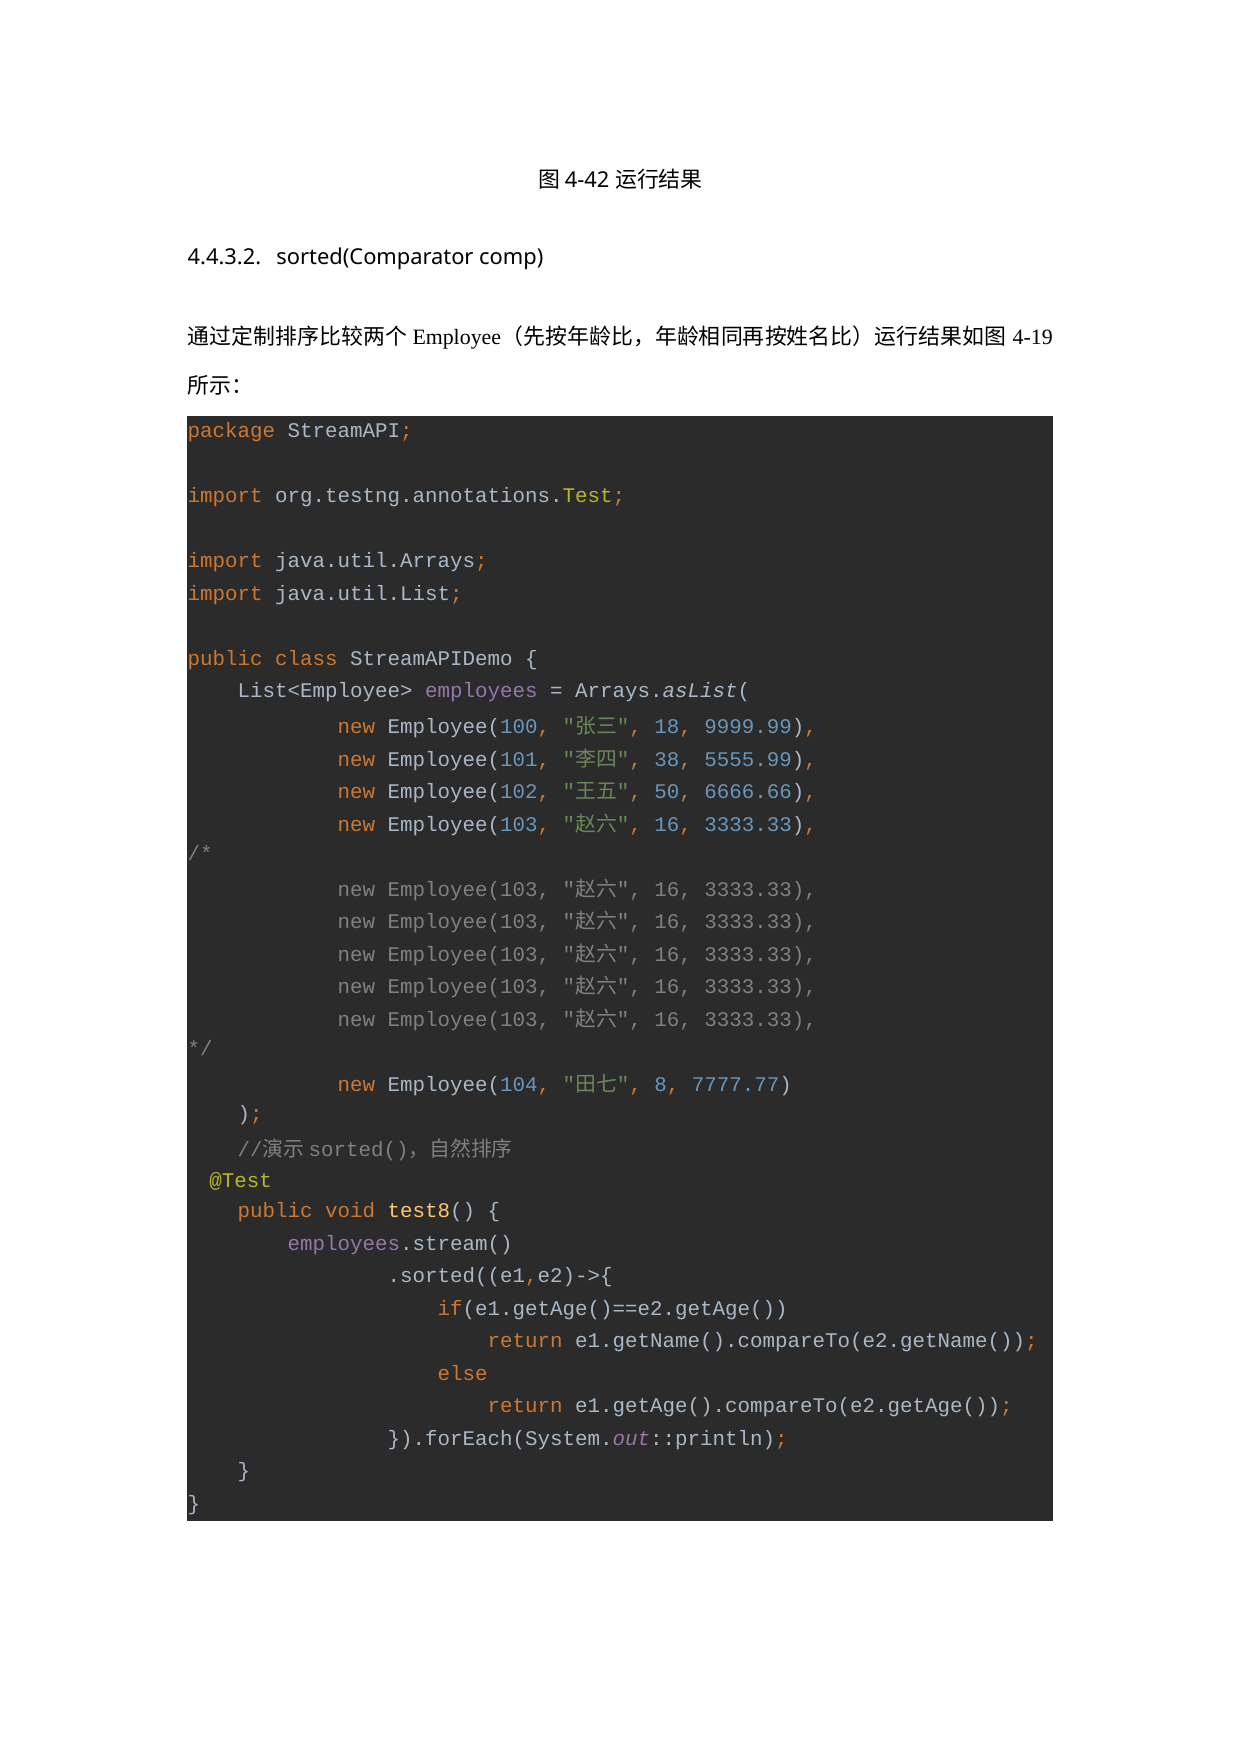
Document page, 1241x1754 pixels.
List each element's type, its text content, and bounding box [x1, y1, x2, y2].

text package StreamAPI; import org.testng.annotations.Test; import java.util.Arrays; import java.util.List; public class StreamAPIDemo { List<Employee> employees = Arrays.asList( new Employee(100, "张三", 18, 9999.99), new Employee(101, "李四", 38, 5555.99), new Employee(102, "王五", 50, 6666.66), new Employee(103, "赵六", 16, 3333.33), /* new Employee(103, "赵六", 16, 3333.33), new Employee(103, "赵六", 16, 3333.33), new Employee(103, "赵六", 16, 3333.33), new Employee(103, "赵六", 16, 3333.33), new Employee(103, "赵六", 16, 3333.33), */ new Employee(104, "田七", 8, 7777.77) ); //演示sorted()，自然排序 @Test public void test8() { employees.stream() .sorted((e1,e2)->{ if(e1.getAge()==e2.getAge()) return e1.getName().compareTo(e2.getName()); else return e1.getAge().compareTo(e2.getAge()); }).forEach(System.out::println); } } [187, 416, 1053, 1521]
subtitle sorted(Comparator comp) [187, 239, 1053, 272]
text 通过定制排序比较两个Employee（先按年龄比，年龄相同再按姓名比）运行结果如图4-19所示： [187, 319, 1053, 400]
